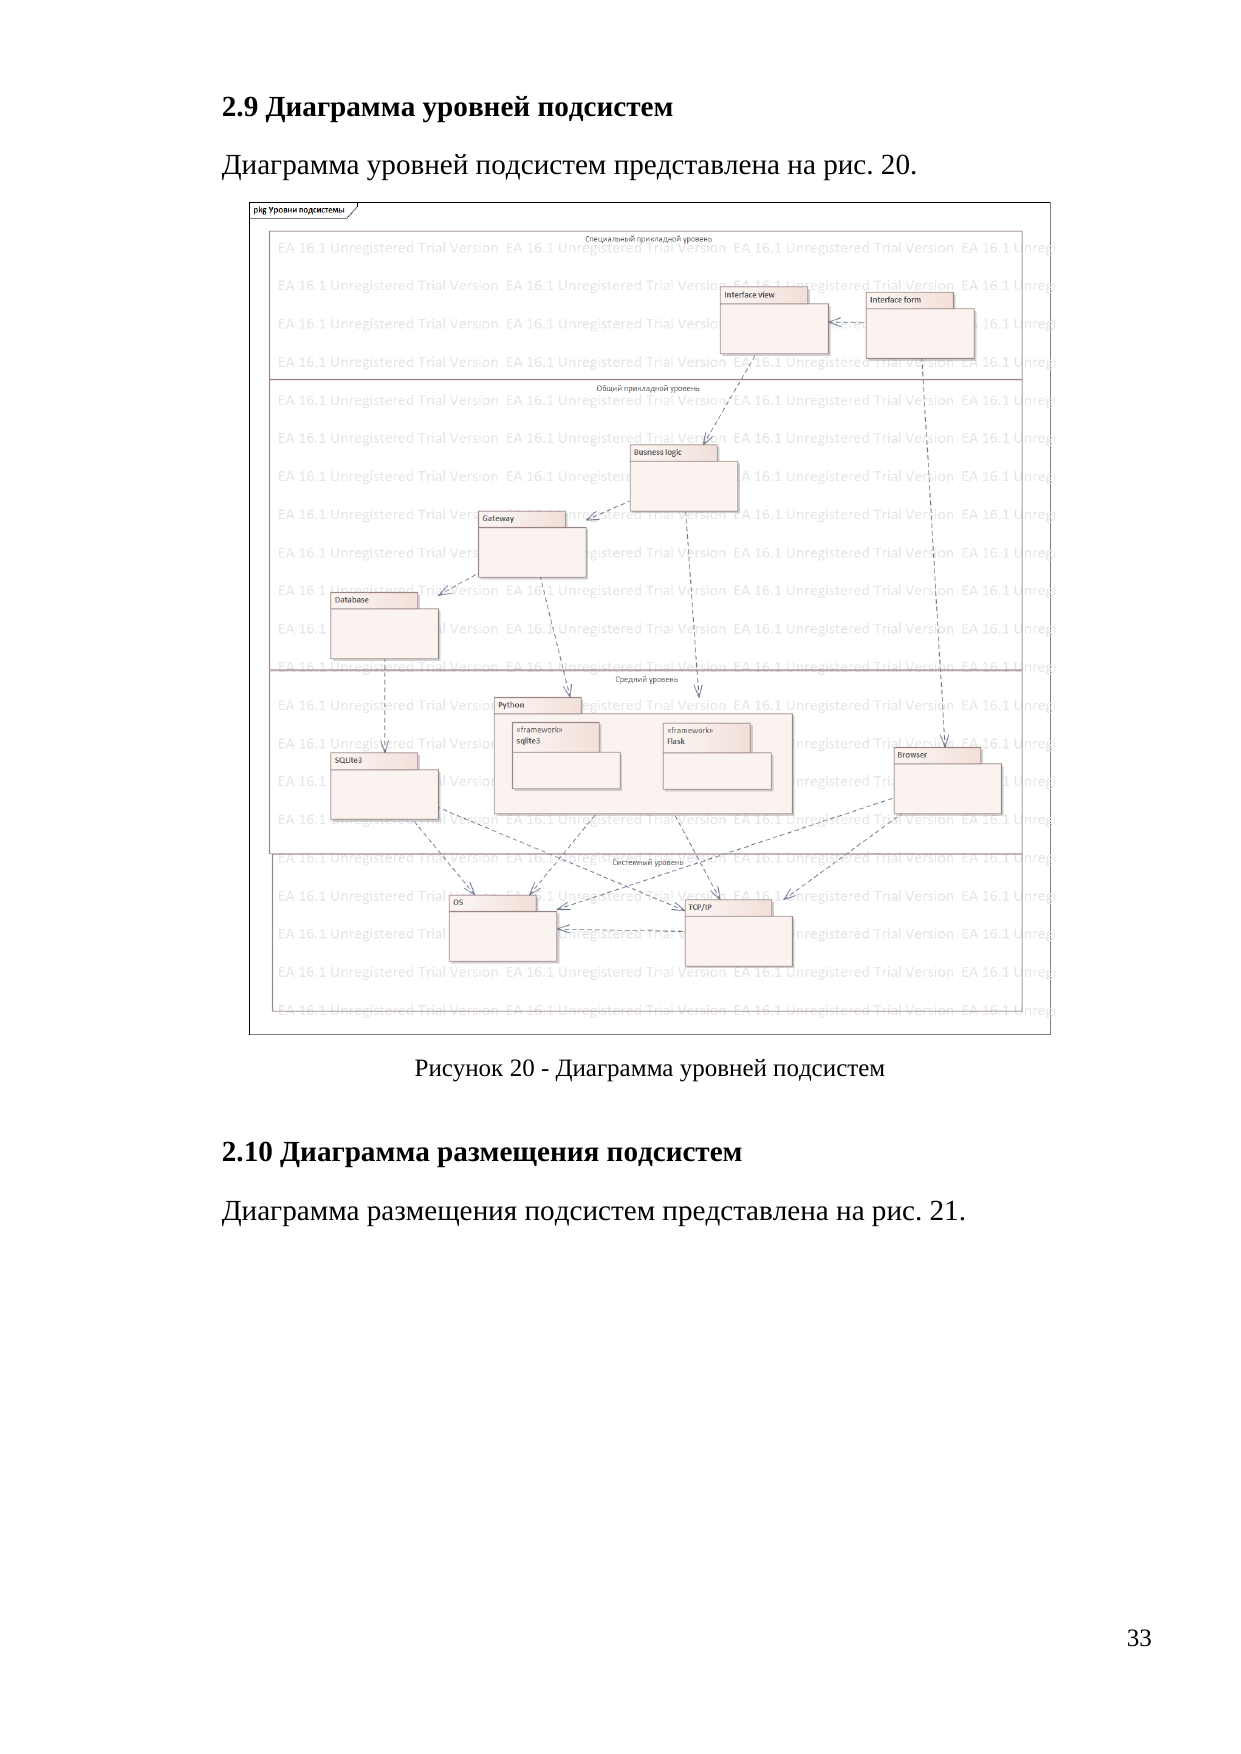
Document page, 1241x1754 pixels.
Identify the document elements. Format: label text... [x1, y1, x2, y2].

subtitle 2.9 Диаграмма уровней подсистем [148, 89, 1152, 122]
text Рисунок 20 - Диаграмма уровней подсистем [148, 1053, 1152, 1082]
text Диаграмма размещения подсистем представлена на рис. 21. [148, 1193, 1152, 1226]
picture [244, 197, 1055, 1039]
text Диаграмма уровней подсистем представлена на рис. 20. [148, 147, 1152, 181]
subtitle 2.10 Диаграмма размещения подсистем [148, 1134, 1152, 1168]
